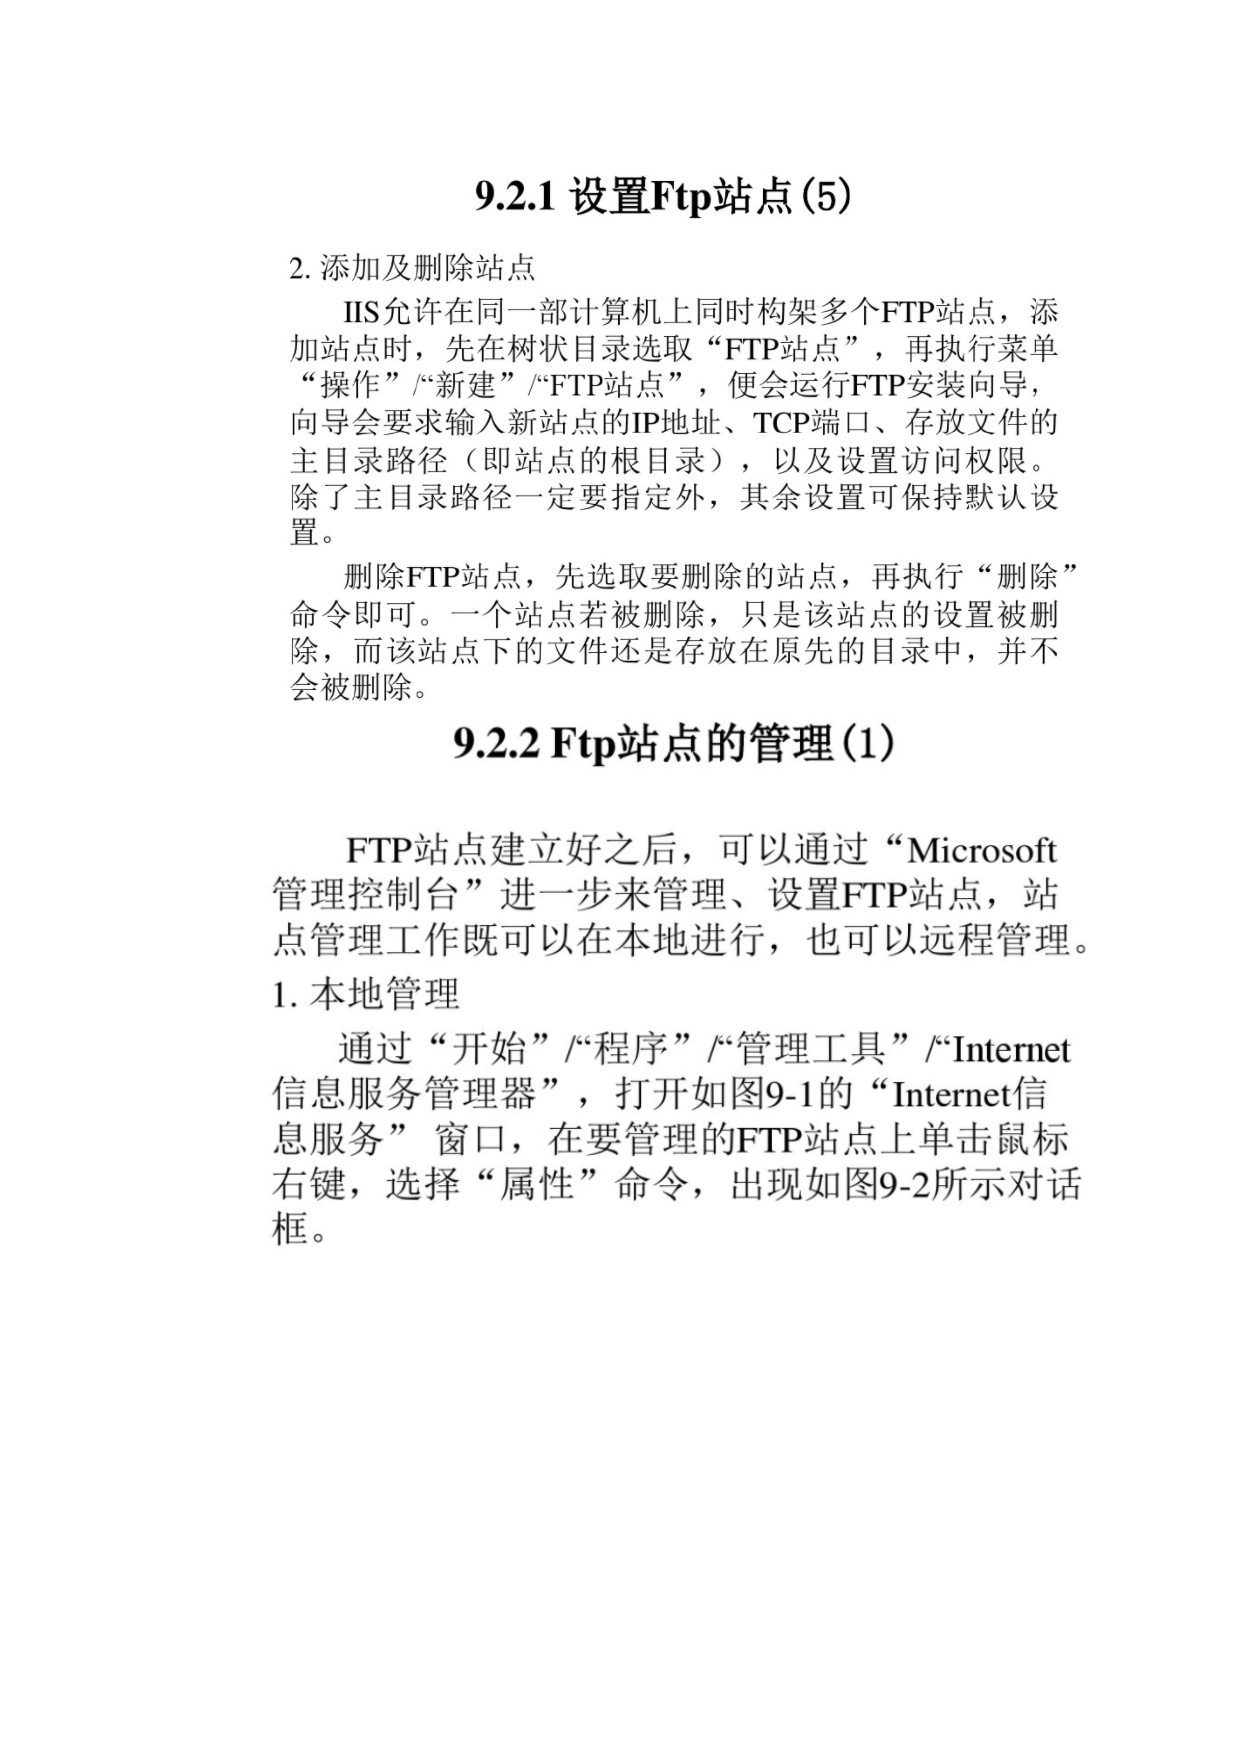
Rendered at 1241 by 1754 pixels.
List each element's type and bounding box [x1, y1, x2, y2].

picture [231, 714, 1097, 1261]
picture [231, 162, 1097, 705]
